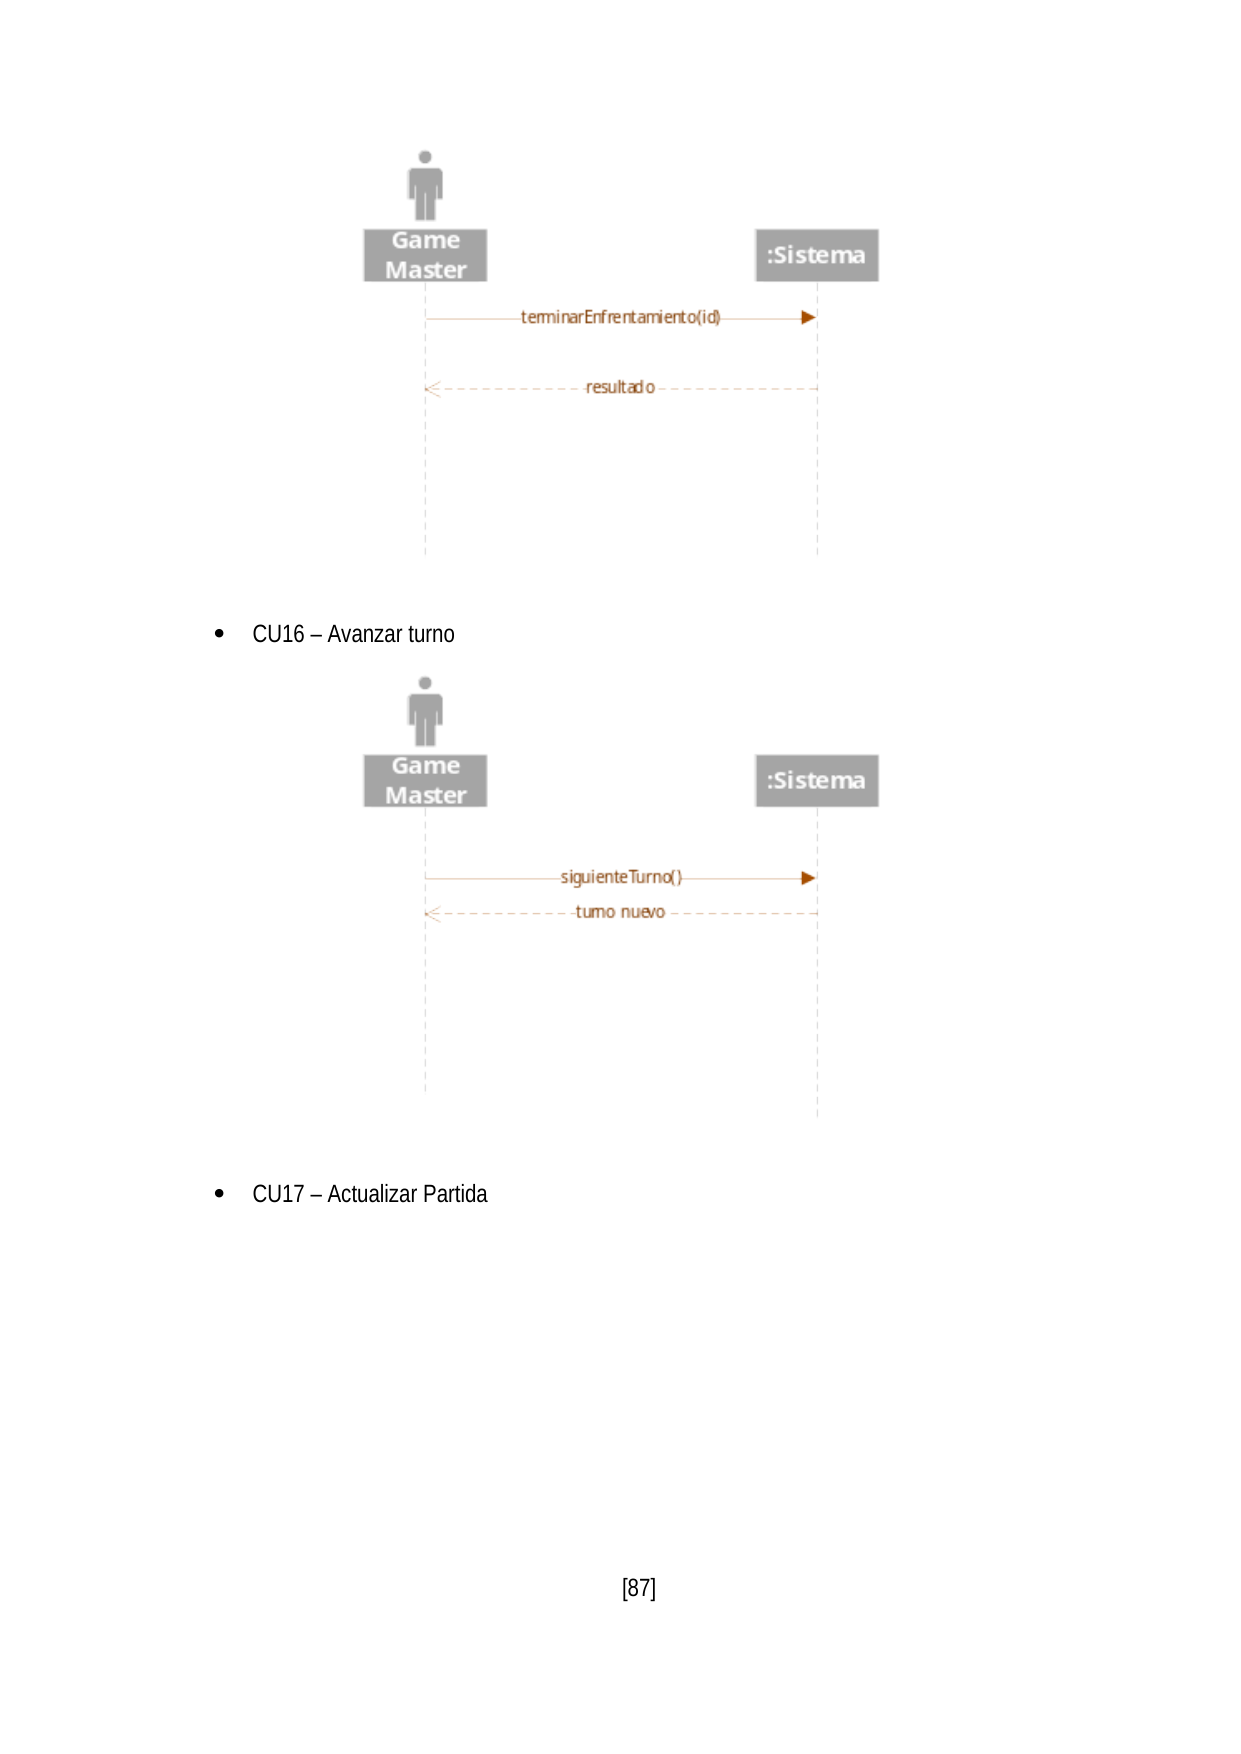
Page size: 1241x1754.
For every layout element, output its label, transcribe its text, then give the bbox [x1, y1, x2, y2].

list CU16 – Avanzar turno [215, 619, 1063, 648]
list CU17 – Actualizar Partida [215, 1179, 1063, 1208]
